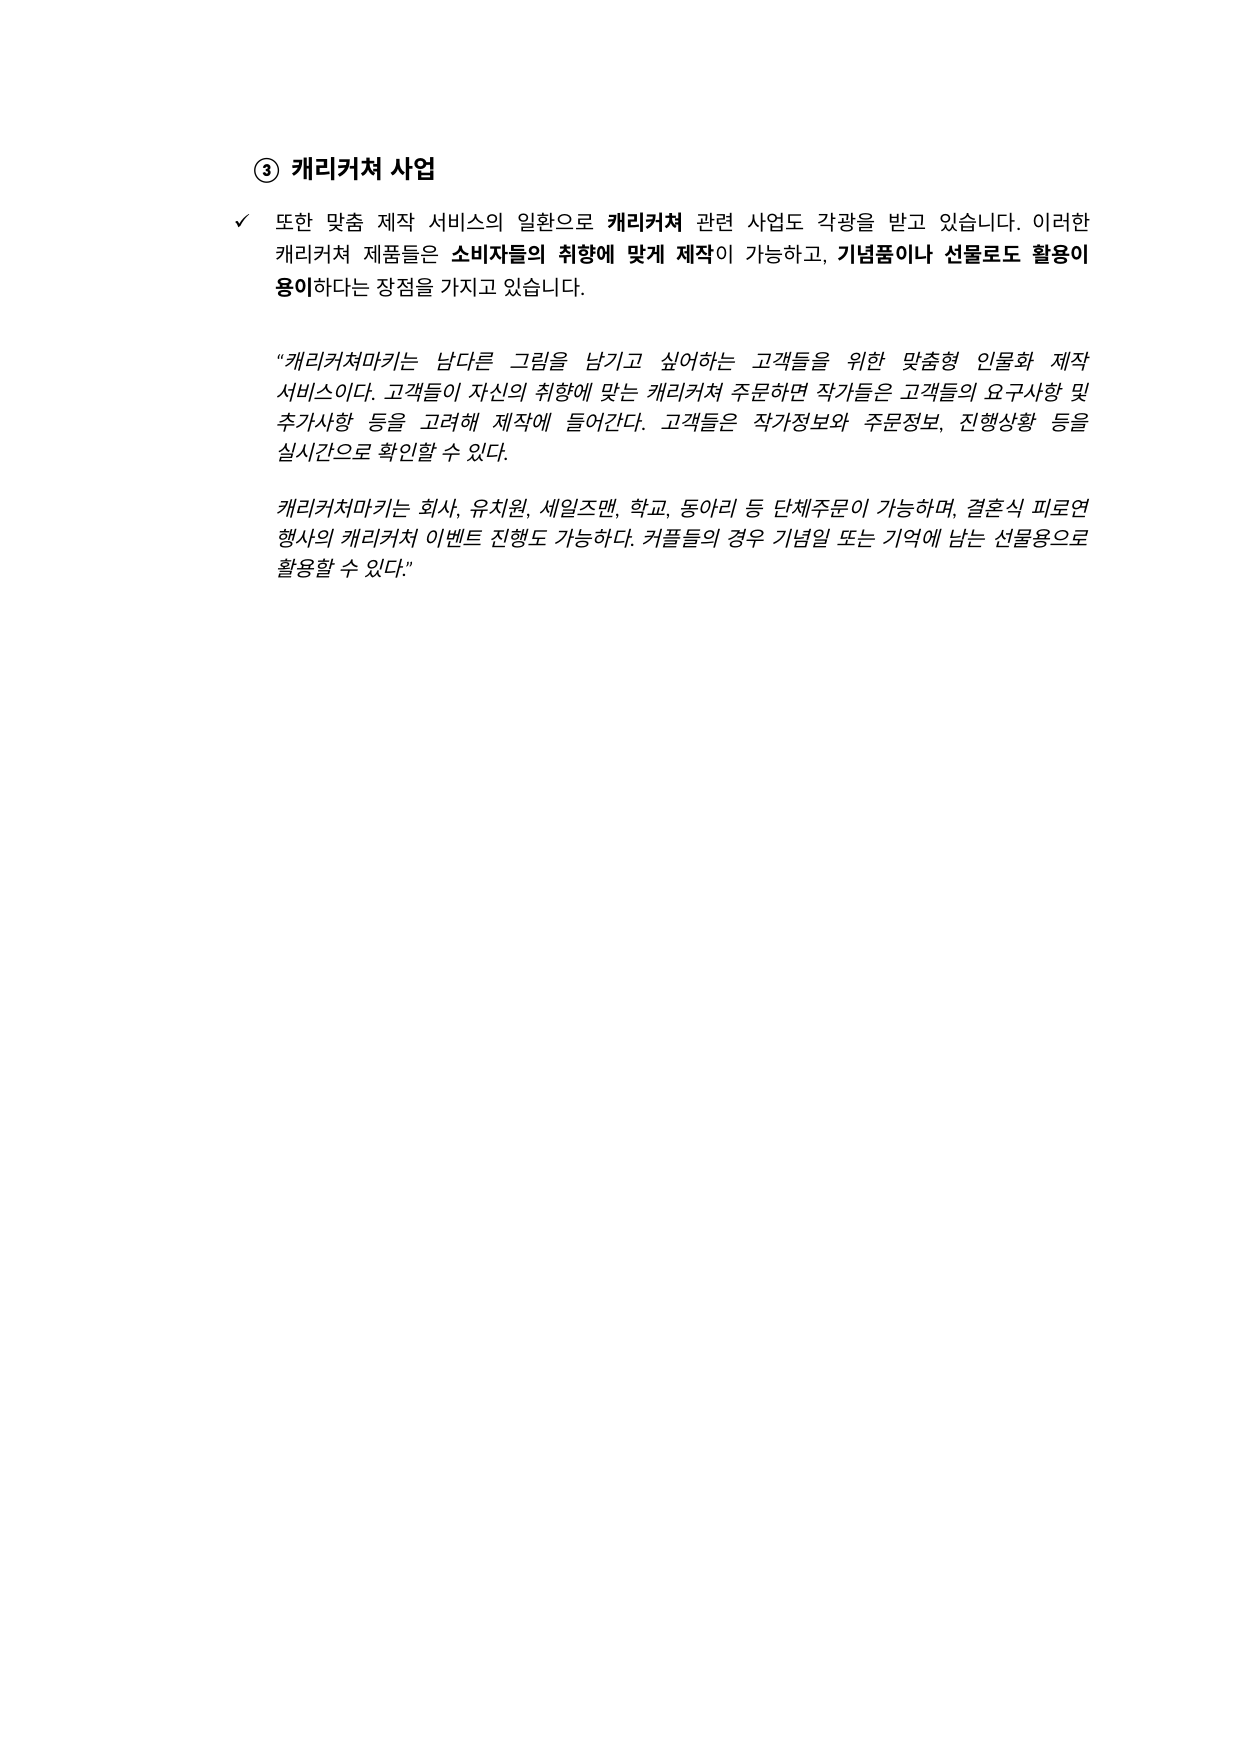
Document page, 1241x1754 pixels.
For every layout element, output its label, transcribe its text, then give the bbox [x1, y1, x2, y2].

text 캐리커처마키는 회사, 유치원, 세일즈맨, 학교, 동아리 등 단체주문이 가능하며, 결혼식 피로연 행사의 캐리커처 이벤트 진행도 가능하다. 커플들의 경우 기념일 또는 기억에 남는 선물용으로 활용할 수 있다.” [275, 492, 1090, 582]
list 캐리커쳐 사업 [250, 150, 1090, 186]
list 또한 맞춤 제작 서비스의 일환으로 캐리커쳐 관련 사업도 각광을 받고 있습니다. 이러한 캐리커쳐 제품들은 소비자들의 취향에 맞게 제작이 가능하고, 기념품이나 선물로도 활용이 용이하다는 장점을 가지고 있습니다. [233, 206, 1090, 301]
text “캐리커쳐마키는 남다른 그림을 남기고 싶어하는 고객들을 위한 맞춤형 인물화 제작 서비스이다. 고객들이 자신의 취향에 맞는 캐리커쳐 주문하면 작가들은 고객들의 요구사항 및 추가사항 등을 고려해 제작에 들어간다. 고객들은 작가정보와 주문정보, 진행상황 등을 실시간으로 확인할 수 있다. [275, 346, 1090, 466]
